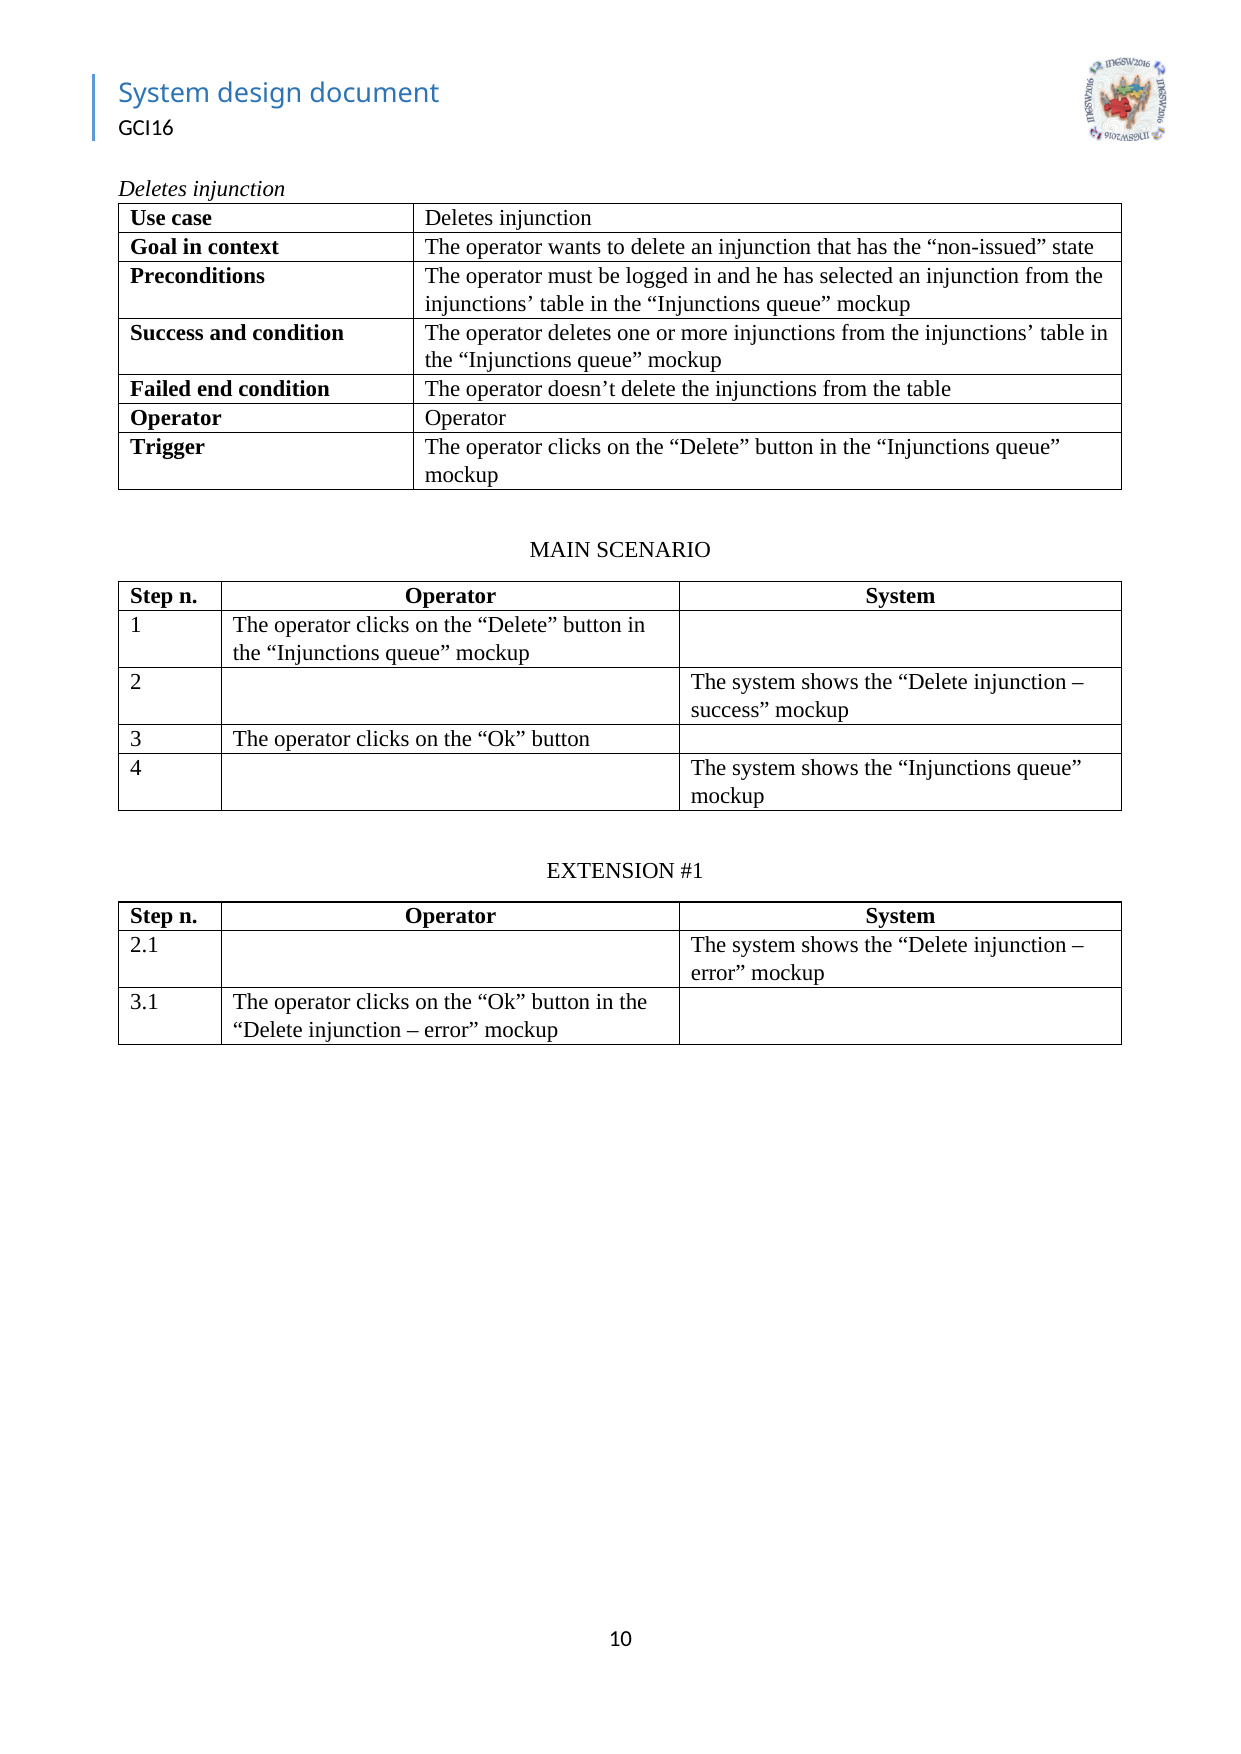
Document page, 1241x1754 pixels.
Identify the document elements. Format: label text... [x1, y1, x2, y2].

table_cell The operator clicks on the “Delete” button in the “Injunctions queue” mockup [222, 611, 679, 667]
table_cell [222, 931, 679, 987]
table_cell [222, 754, 679, 809]
table_cell The system shows the “Delete injunction – error” mockup [680, 931, 1121, 987]
table_cell The operator clicks on the “Delete” button in the “Injunctions queue” mockup [414, 433, 1121, 489]
table_header Operator [222, 903, 679, 930]
table_cell [680, 725, 1121, 753]
table_cell Success and condition [119, 319, 413, 374]
text MAIN SCENARIO [118, 536, 1122, 563]
table_cell [680, 988, 1121, 1044]
table_cell Goal in context [119, 233, 413, 261]
table_cell The operator deletes one or more injunctions from the injunctions’ table in the “Injunctions queue” mockup [414, 319, 1121, 374]
table_cell 4 [119, 754, 221, 809]
table_cell 3.1 [119, 988, 221, 1044]
table_cell Failed end condition [119, 375, 413, 403]
table_cell Operator [414, 404, 1121, 432]
text EXTENSION #1 [118, 857, 1122, 883]
table_header Step n. [119, 903, 221, 930]
table_header System [680, 903, 1121, 930]
table_header System [680, 582, 1121, 610]
subtitle Deletes injunction [118, 175, 1122, 201]
table_cell Preconditions [119, 262, 413, 317]
table_cell The system shows the “Delete injunction – success” mockup [680, 668, 1121, 724]
table_header Step n. [119, 582, 221, 610]
table_cell 2 [119, 668, 221, 724]
table_cell Operator [119, 404, 413, 432]
table_cell The operator must be logged in and he has selected an injunction from the injunctions’ table in the “Injunctions queue” mockup [414, 262, 1121, 317]
table_header Operator [222, 582, 679, 610]
picture [1076, 55, 1171, 149]
table_cell The operator doesn’t delete the injunctions from the table [414, 375, 1121, 403]
table_cell The operator wants to delete an injunction that has the “non-issued” state [414, 233, 1121, 261]
table_cell 3 [119, 725, 221, 753]
table_cell The operator clicks on the “Ok” button in the “Delete injunction – error” mockup [222, 988, 679, 1044]
table_cell [680, 611, 1121, 667]
table_cell [222, 668, 679, 724]
table_cell The operator clicks on the “Ok” button [222, 725, 679, 753]
table_header Deletes injunction [414, 204, 1121, 232]
table_cell 1 [119, 611, 221, 667]
table_cell 2.1 [119, 931, 221, 987]
table_cell The system shows the “Injunctions queue” mockup [680, 754, 1121, 809]
table_header Use case [119, 204, 413, 232]
table_cell Trigger [119, 433, 413, 489]
